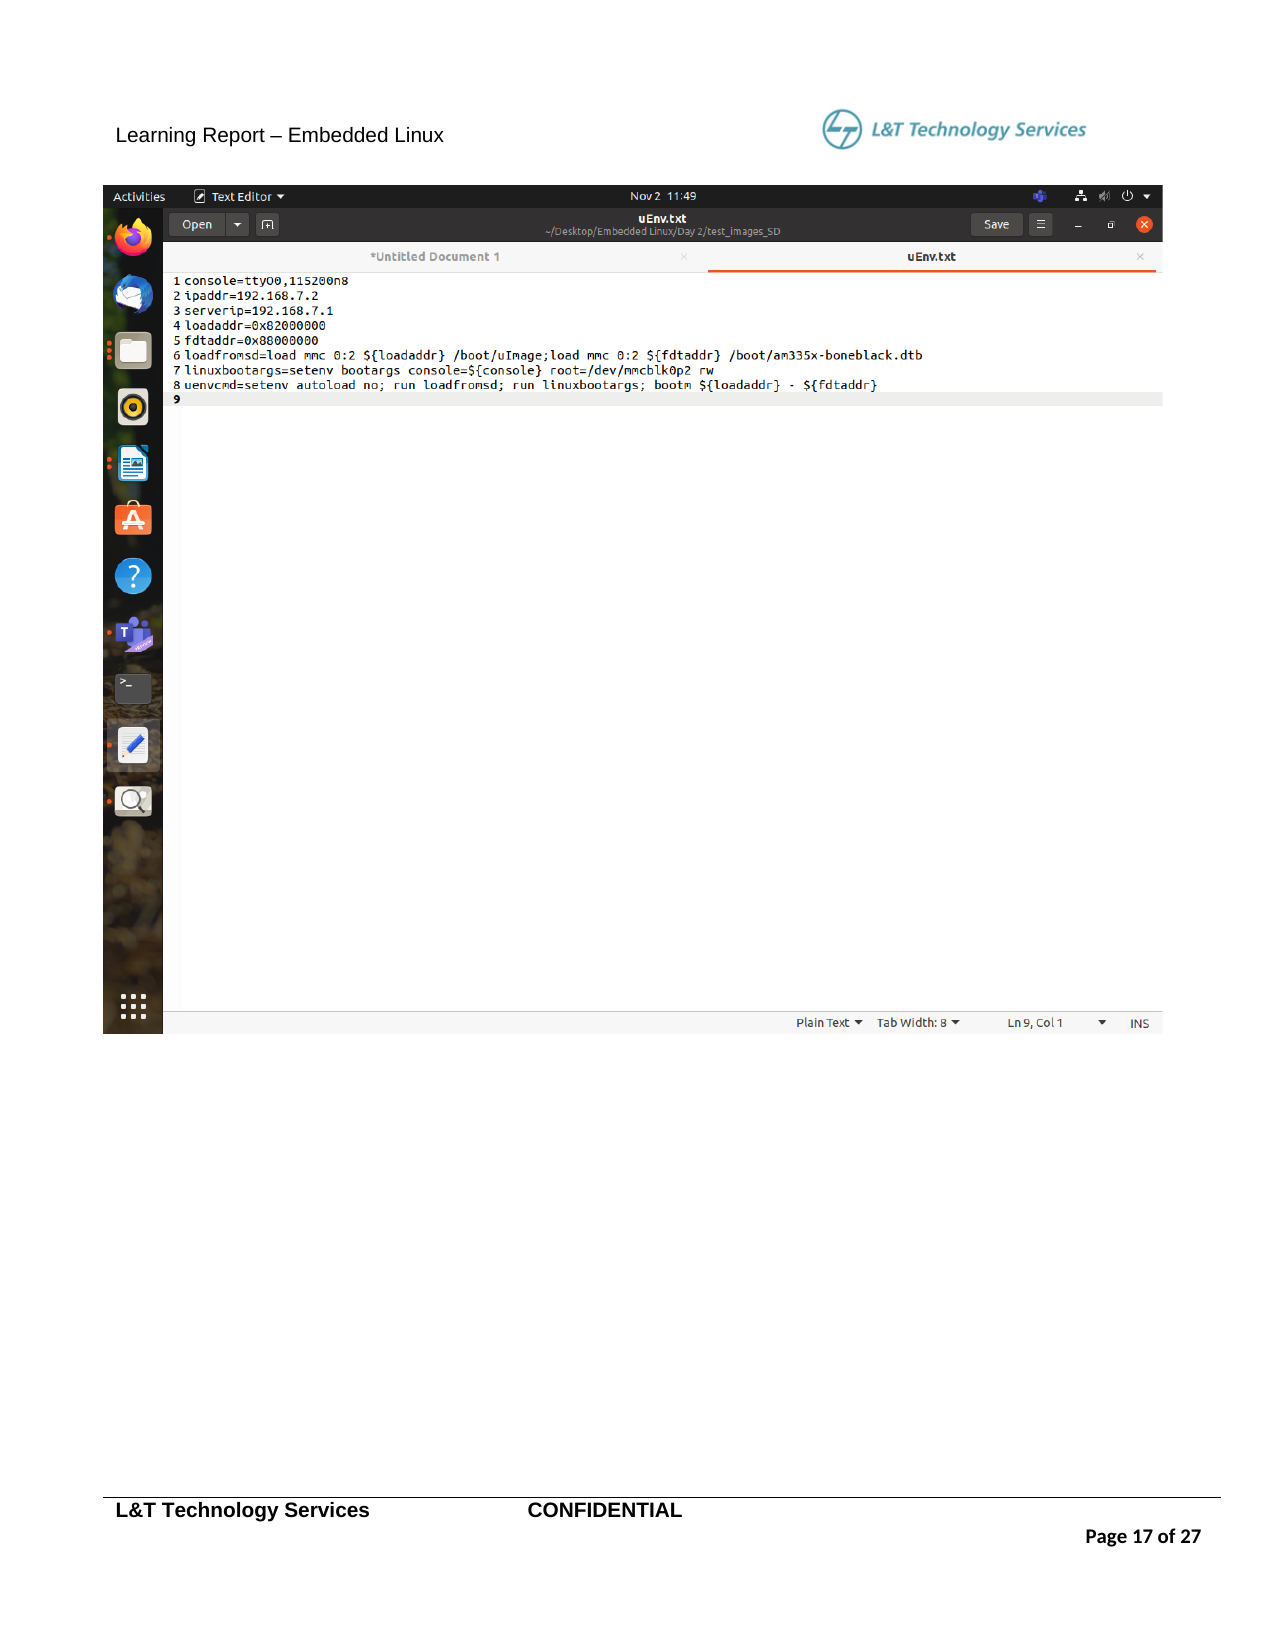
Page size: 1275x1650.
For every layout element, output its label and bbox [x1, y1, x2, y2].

picture [820, 98, 1088, 162]
picture [103, 185, 1163, 1034]
